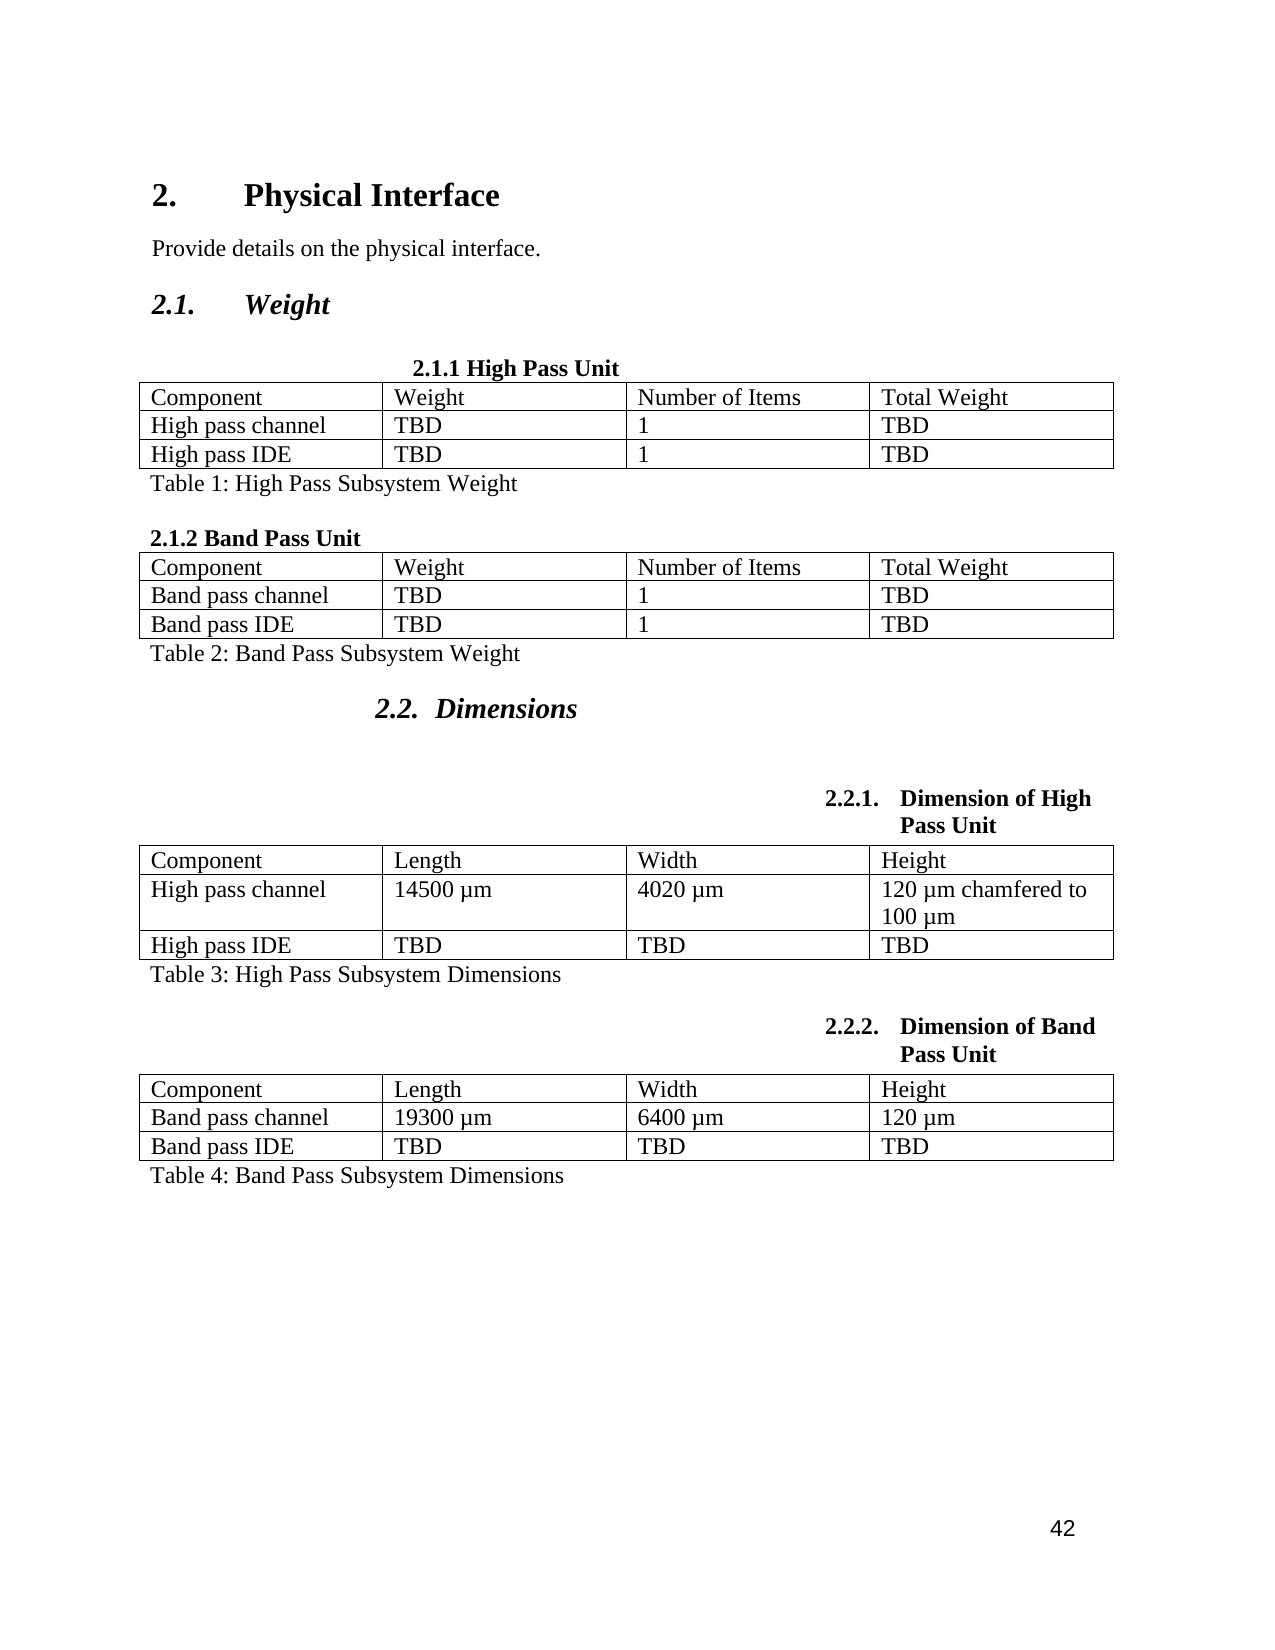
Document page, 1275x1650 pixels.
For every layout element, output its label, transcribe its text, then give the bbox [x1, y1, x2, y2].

table_header Weight [383, 383, 626, 410]
table_cell TBD [627, 931, 869, 958]
table_cell TBD [870, 1132, 1113, 1159]
table_header Component [140, 383, 382, 410]
table_cell TBD [870, 610, 1113, 637]
table_header Height [870, 1075, 1113, 1102]
subtitle Weight [152, 287, 1125, 320]
table_cell TBD [383, 931, 626, 958]
table_cell TBD [627, 1132, 869, 1159]
text 2.1.2 Band Pass Unit [150, 524, 1125, 552]
table_cell High pass channel [140, 411, 382, 439]
table_header Number of Items [627, 553, 869, 580]
table_header Width [627, 846, 869, 874]
subtitle Dimension of High Pass Unit [825, 783, 1125, 839]
table_cell TBD [383, 411, 626, 439]
table_header Width [627, 1075, 869, 1102]
text Provide details on the physical interface. [152, 234, 1125, 262]
table_cell 1 [627, 610, 869, 637]
table_cell 19300 µm [383, 1103, 626, 1131]
table_cell 1 [627, 440, 869, 468]
table_cell Band pass channel [140, 581, 382, 609]
table_header Total Weight [870, 553, 1113, 580]
table_cell High pass IDE [140, 440, 382, 468]
table_cell 120 µm [870, 1103, 1113, 1131]
subtitle Physical Interface [152, 175, 1125, 213]
table_cell High pass IDE [140, 931, 382, 958]
table_cell TBD [383, 1132, 626, 1159]
text 2.1.1 High Pass Unit [412, 354, 1125, 382]
table_cell TBD [383, 610, 626, 637]
table_cell TBD [870, 411, 1113, 439]
table_header Total Weight [870, 383, 1113, 410]
table_cell 120 µm chamfered to 100 µm [870, 875, 1113, 930]
table_cell TBD [870, 581, 1113, 609]
table_header Height [870, 846, 1113, 874]
table_cell Band pass channel [140, 1103, 382, 1131]
table_cell High pass channel [140, 875, 382, 930]
text Table 2: Band Pass Subsystem Weight [150, 638, 1125, 666]
table_header Component [140, 553, 382, 580]
table_header Component [140, 1075, 382, 1102]
table_cell TBD [383, 440, 626, 468]
table_cell 1 [627, 411, 869, 439]
table_cell TBD [383, 581, 626, 609]
table_header Length [383, 1075, 626, 1102]
text Table 1: High Pass Subsystem Weight [150, 469, 1125, 496]
table_header Component [140, 846, 382, 874]
subtitle Dimension of Band Pass Unit [825, 1012, 1125, 1067]
table_header Length [383, 846, 626, 874]
table_header Weight [383, 553, 626, 580]
table_cell 4020 µm [627, 875, 869, 930]
table_cell 14500 µm [383, 875, 626, 930]
table_cell Band pass IDE [140, 1132, 382, 1159]
table_cell 1 [627, 581, 869, 609]
text Table 4: Band Pass Subsystem Dimensions [150, 1161, 1125, 1188]
table_cell Band pass IDE [140, 610, 382, 637]
table_cell TBD [870, 440, 1113, 468]
table_header Number of Items [627, 383, 869, 410]
table_cell TBD [870, 931, 1113, 958]
text Table 3: High Pass Subsystem Dimensions [150, 959, 1125, 987]
table_cell 6400 µm [627, 1103, 869, 1131]
subtitle Dimensions [375, 691, 1125, 725]
